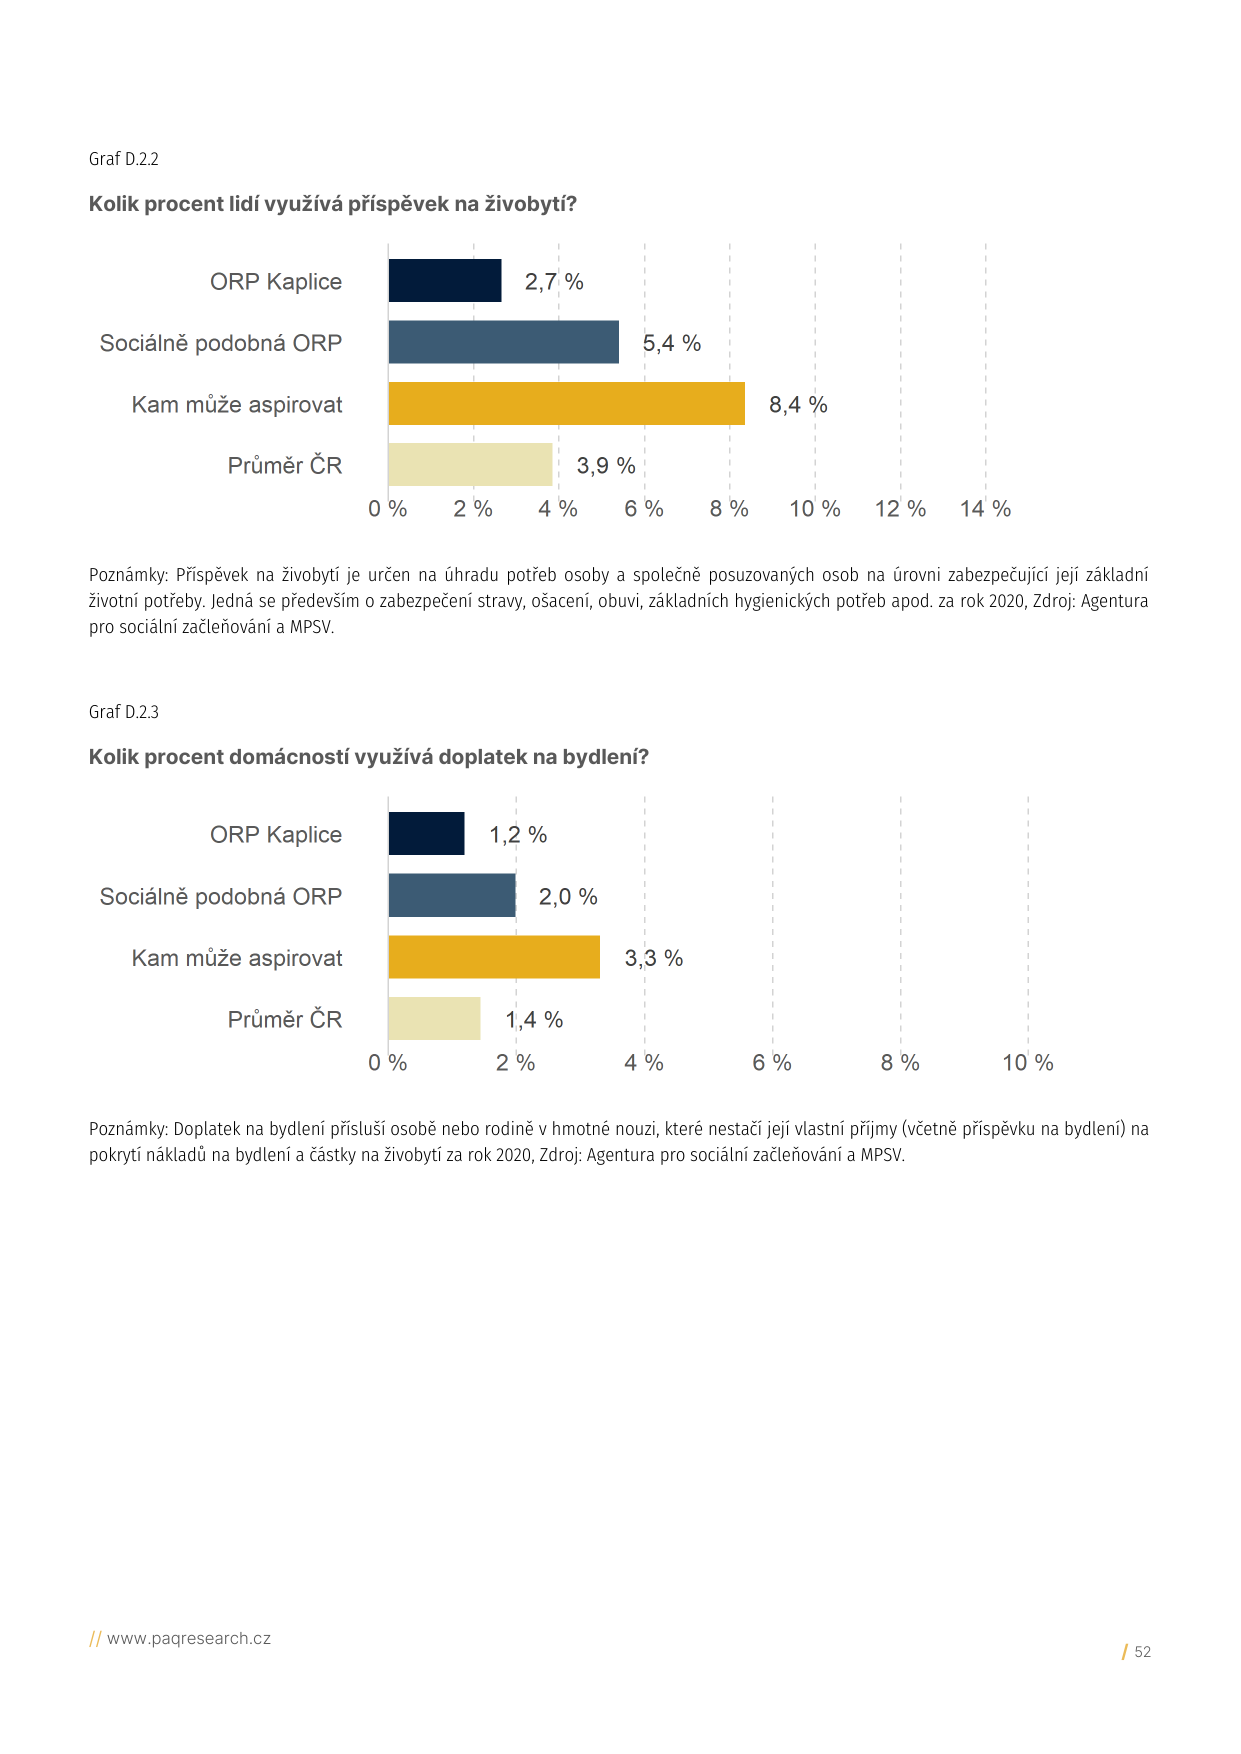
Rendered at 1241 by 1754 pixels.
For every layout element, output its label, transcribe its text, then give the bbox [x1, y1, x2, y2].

picture [88, 769, 1139, 1102]
text Graf D.2.3 [89, 701, 1152, 724]
text Poznámky: Příspěvek na živobytí je určen na úhradu potřeb osoby a společně posuzovaných osob na úrovni zabezpečující její základní životní potřeby. Jedná se především o zabezpečení stravy, ošacení, obuvi, základních hygienických potřeb apod. za rok 2020, Zdroj: Agentura pro sociální začleňování a MPSV. [89, 564, 1152, 638]
text Kolik procent domácností využívá doplatek na bydlení? [89, 739, 1152, 770]
picture [88, 216, 1139, 548]
text Kolik procent lidí využívá příspěvek na živobytí? [89, 186, 1152, 216]
text Poznámky: Doplatek na bydlení přísluší osobě nebo rodině v hmotné nouzi, které nestačí její vlastní příjmy (včetně příspěvku na bydlení) na pokrytí nákladů na bydlení a částky na živobytí za rok 2020, Zdroj: Agentura pro sociální začleňování a MPSV. [89, 1118, 1152, 1166]
text Graf D.2.2 [89, 148, 1152, 170]
